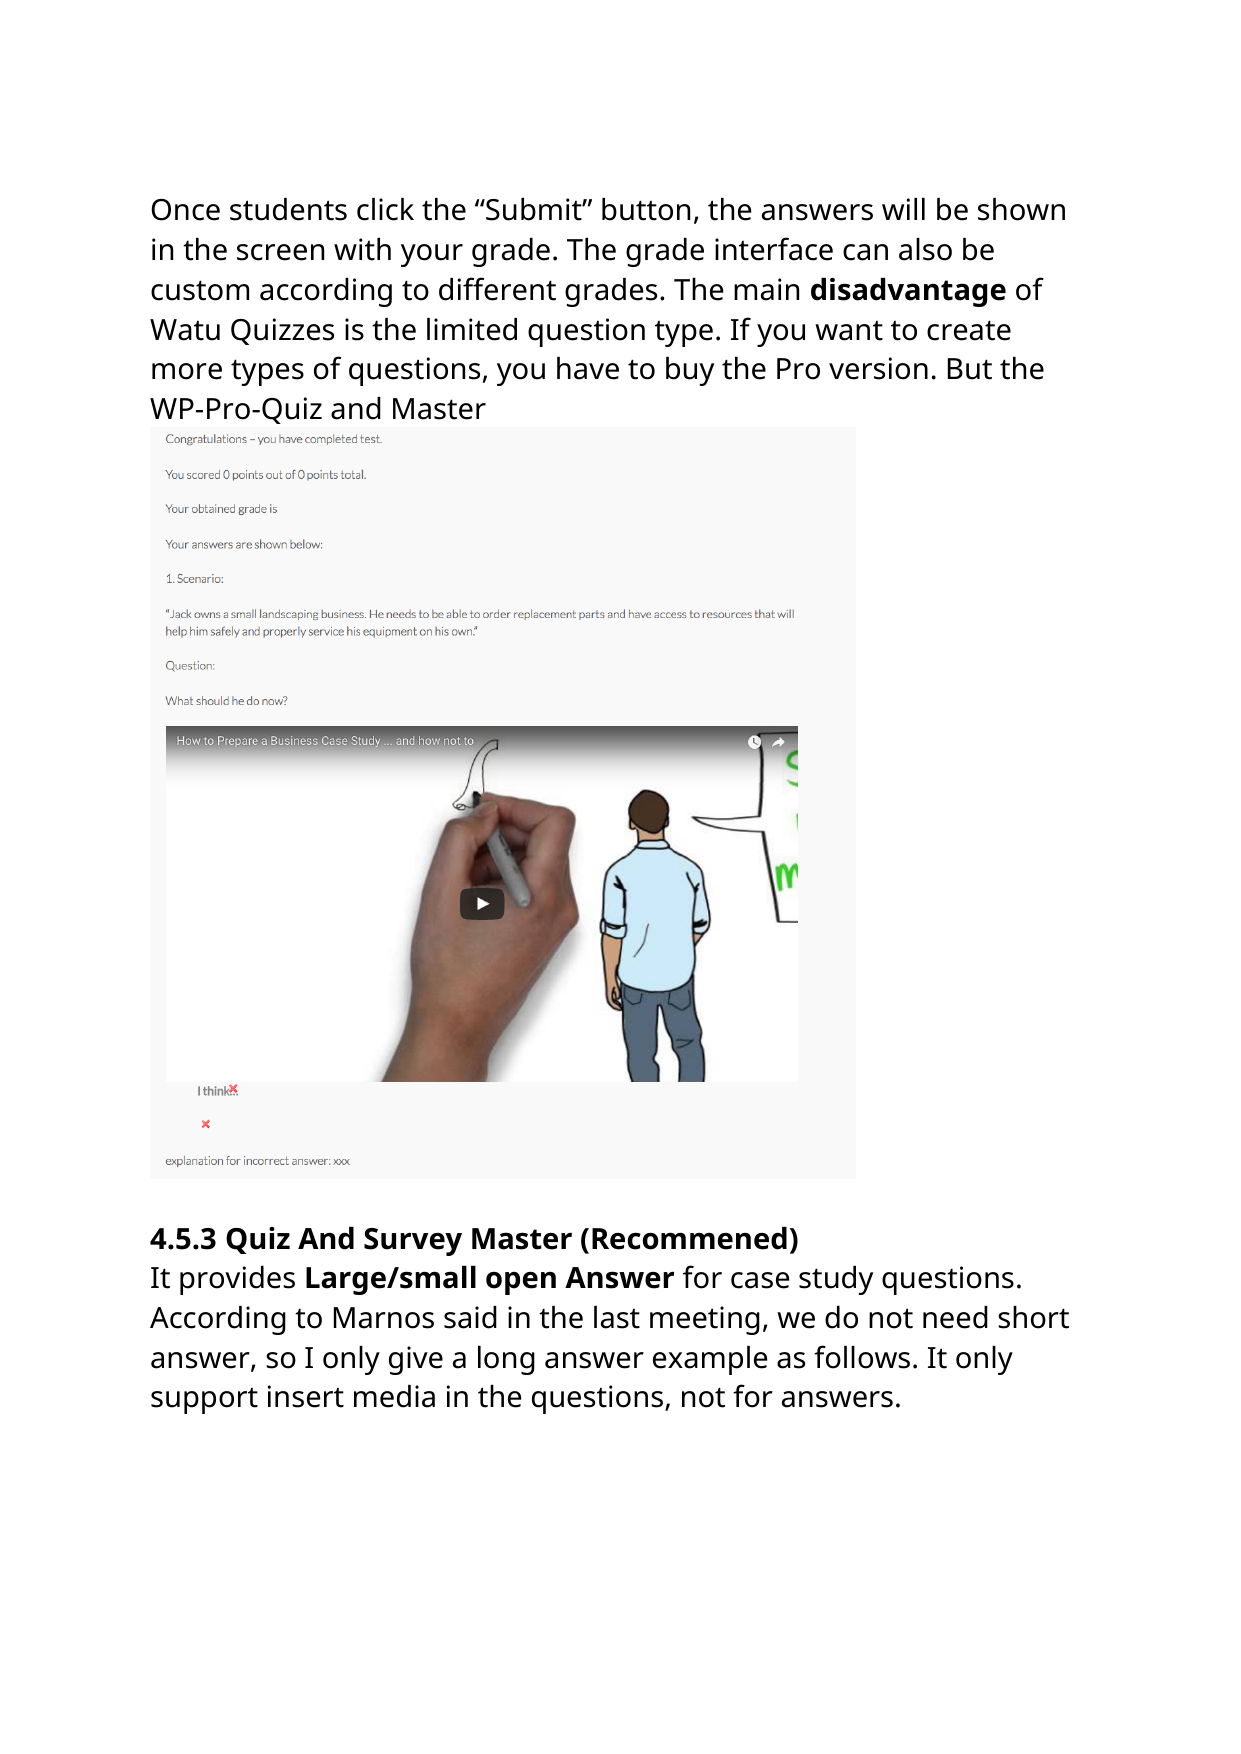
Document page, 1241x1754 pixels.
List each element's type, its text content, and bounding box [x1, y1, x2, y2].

picture [150, 427, 857, 1179]
text It provides Large/small open Answer for case study questions. According to Marnos said in the last meeting, we do not need short answer, so I only give a long answer example as follows. It only support insert media in the questions, not for answers. [150, 1258, 1090, 1416]
list Quiz And Survey Master (Recommened) [150, 1218, 1090, 1258]
text Once students click the “Submit” button, the answers will be shown in the screen with your grade. The grade interface can also be custom according to different grades. The main disadvantage of Watu Quizzes is the limited question type. If you want to create more types of questions, you have to buy the Pro version. But the WP-Pro-Quiz and Master [150, 190, 1090, 428]
